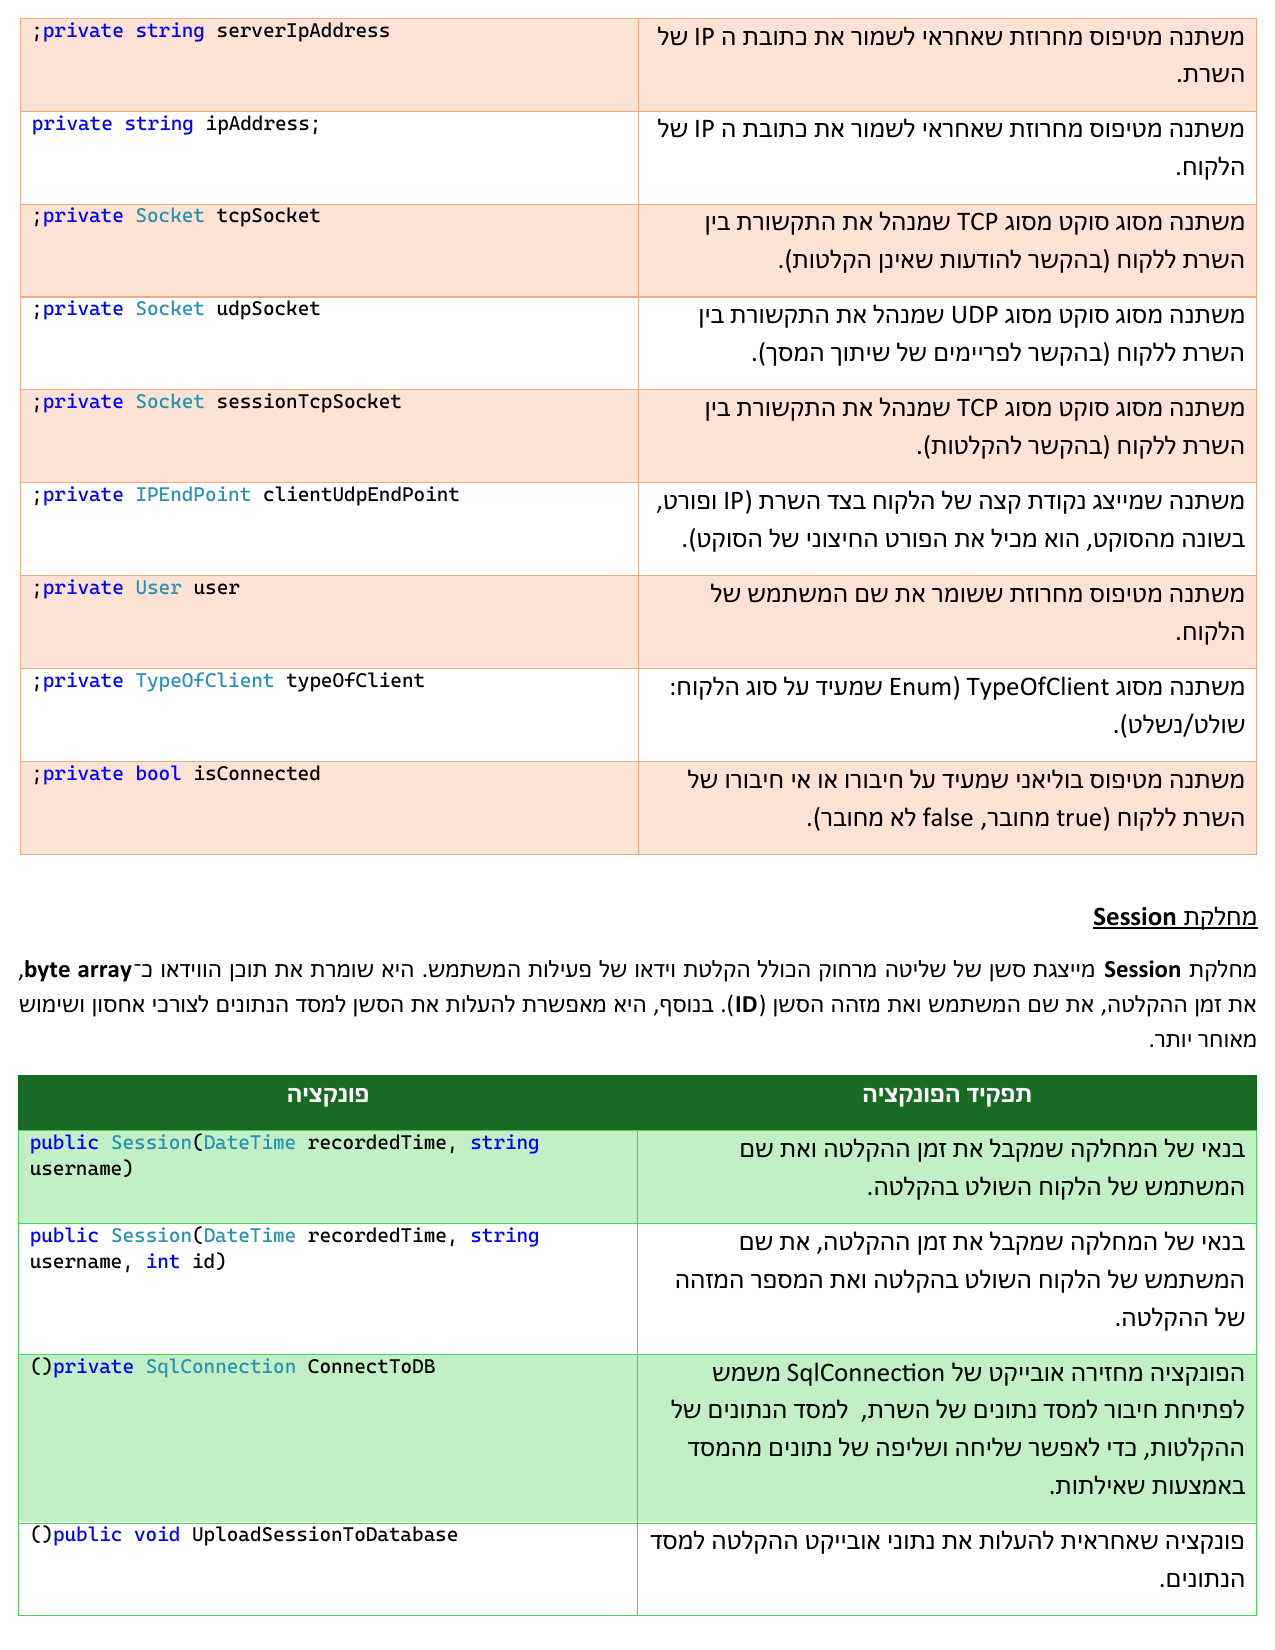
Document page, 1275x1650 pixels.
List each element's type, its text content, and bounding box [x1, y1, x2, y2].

table_cell private string ipAddress; [21, 112, 638, 203]
table_cell משתנה מסוג סוקט מסוג TCP שמנהל את התקשורת בין השרת ללקוח (בהקשר להקלטות). [639, 390, 1256, 482]
table_cell משתנה מטיפוס מחרוזת שאחראי לשמור את כתובת ה IP של הלקוח. [639, 112, 1256, 203]
table_cell private bool isConnected; [21, 762, 638, 854]
table_cell public Session(DateTime recordedTime, string username, int id) [19, 1224, 637, 1354]
table_cell משתנה מסוג סוקט מסוג TCP שמנהל את התקשורת בין השרת ללקוח (בהקשר להודעות שאינן הקלטות). [639, 205, 1256, 296]
table_header פונקציה [19, 1076, 637, 1130]
table_cell private Socket udpSocket; [21, 298, 638, 389]
table_cell private User user; [21, 576, 638, 668]
table_header תפקיד הפונקציה [638, 1076, 1256, 1130]
table_cell private Socket sessionTcpSocket; [21, 390, 638, 482]
table_cell הפונקציה מחזירה אובייקט של SqlConnection משמש לפתיחת חיבור למסד נתונים של השרת, למסד הנתונים של ההקלטות, כדי לאפשר שליחה ושליפה של נתונים מהמסד באמצעות שאילתות. [638, 1355, 1256, 1522]
table_cell משתנה מסוג TypeOfClient (Enum שמעיד על סוג הלקוח: שולט/נשלט). [639, 669, 1256, 761]
text מחלקת Session מייצגת סשן של שליטה מרחוק הכולל הקלטת וידאו של פעילות המשתמש. היא שומרת את תוכן הווידאו כ־byte array, את זמן ההקלטה, את שם המשתמש ואת מזהה הסשן (ID). בנוסף, היא מאפשרת להעלות את הסשן למסד הנתונים לצורכי אחסון ושימוש מאוחר יותר. [18, 953, 1257, 1054]
text מחלקת Session [18, 899, 1257, 932]
table_cell private SqlConnection ConnectToDB() [19, 1355, 637, 1522]
table_cell משתנה מסוג סוקט מסוג UDP שמנהל את התקשורת בין השרת ללקוח (בהקשר לפריימים של שיתוך המסך). [639, 298, 1256, 389]
table_cell public void UploadSessionToDatabase() [19, 1524, 637, 1615]
table_cell public Session(DateTime recordedTime, string username) [19, 1131, 637, 1223]
table_cell private IPEndPoint clientUdpEndPoint; [21, 483, 638, 575]
table_cell private Socket tcpSocket; [21, 205, 638, 296]
table_cell משתנה מטיפוס בוליאני שמעיד על חיבורו או אי חיבורו של השרת ללקוח (true מחובר, false לא מחובר). [639, 762, 1256, 854]
table_cell משתנה שמייצג נקודת קצה של הלקוח בצד השרת (IP ופורט, בשונה מהסוקט, הוא מכיל את הפורט החיצוני של הסוקט). [639, 483, 1256, 575]
table_cell משתנה מטיפוס מחרוזת ששומר את שם המשתמש של הלקוח. [639, 576, 1256, 668]
table_cell private TypeOfClient typeOfClient; [21, 669, 638, 761]
table_cell private string serverIpAddress; [21, 19, 638, 111]
table_cell משתנה מטיפוס מחרוזת שאחראי לשמור את כתובת ה IP של השרת. [639, 19, 1256, 111]
table_cell בנאי של המחלקה שמקבל את זמן ההקלטה, את שם המשתמש של הלקוח השולט בהקלטה ואת המספר המזהה של ההקלטה. [638, 1224, 1256, 1354]
table_cell פונקציה שאחראית להעלות את נתוני אובייקט ההקלטה למסד הנתונים. [638, 1524, 1256, 1615]
table_cell בנאי של המחלקה שמקבל את זמן ההקלטה ואת שם המשתמש של הלקוח השולט בהקלטה. [638, 1131, 1256, 1223]
